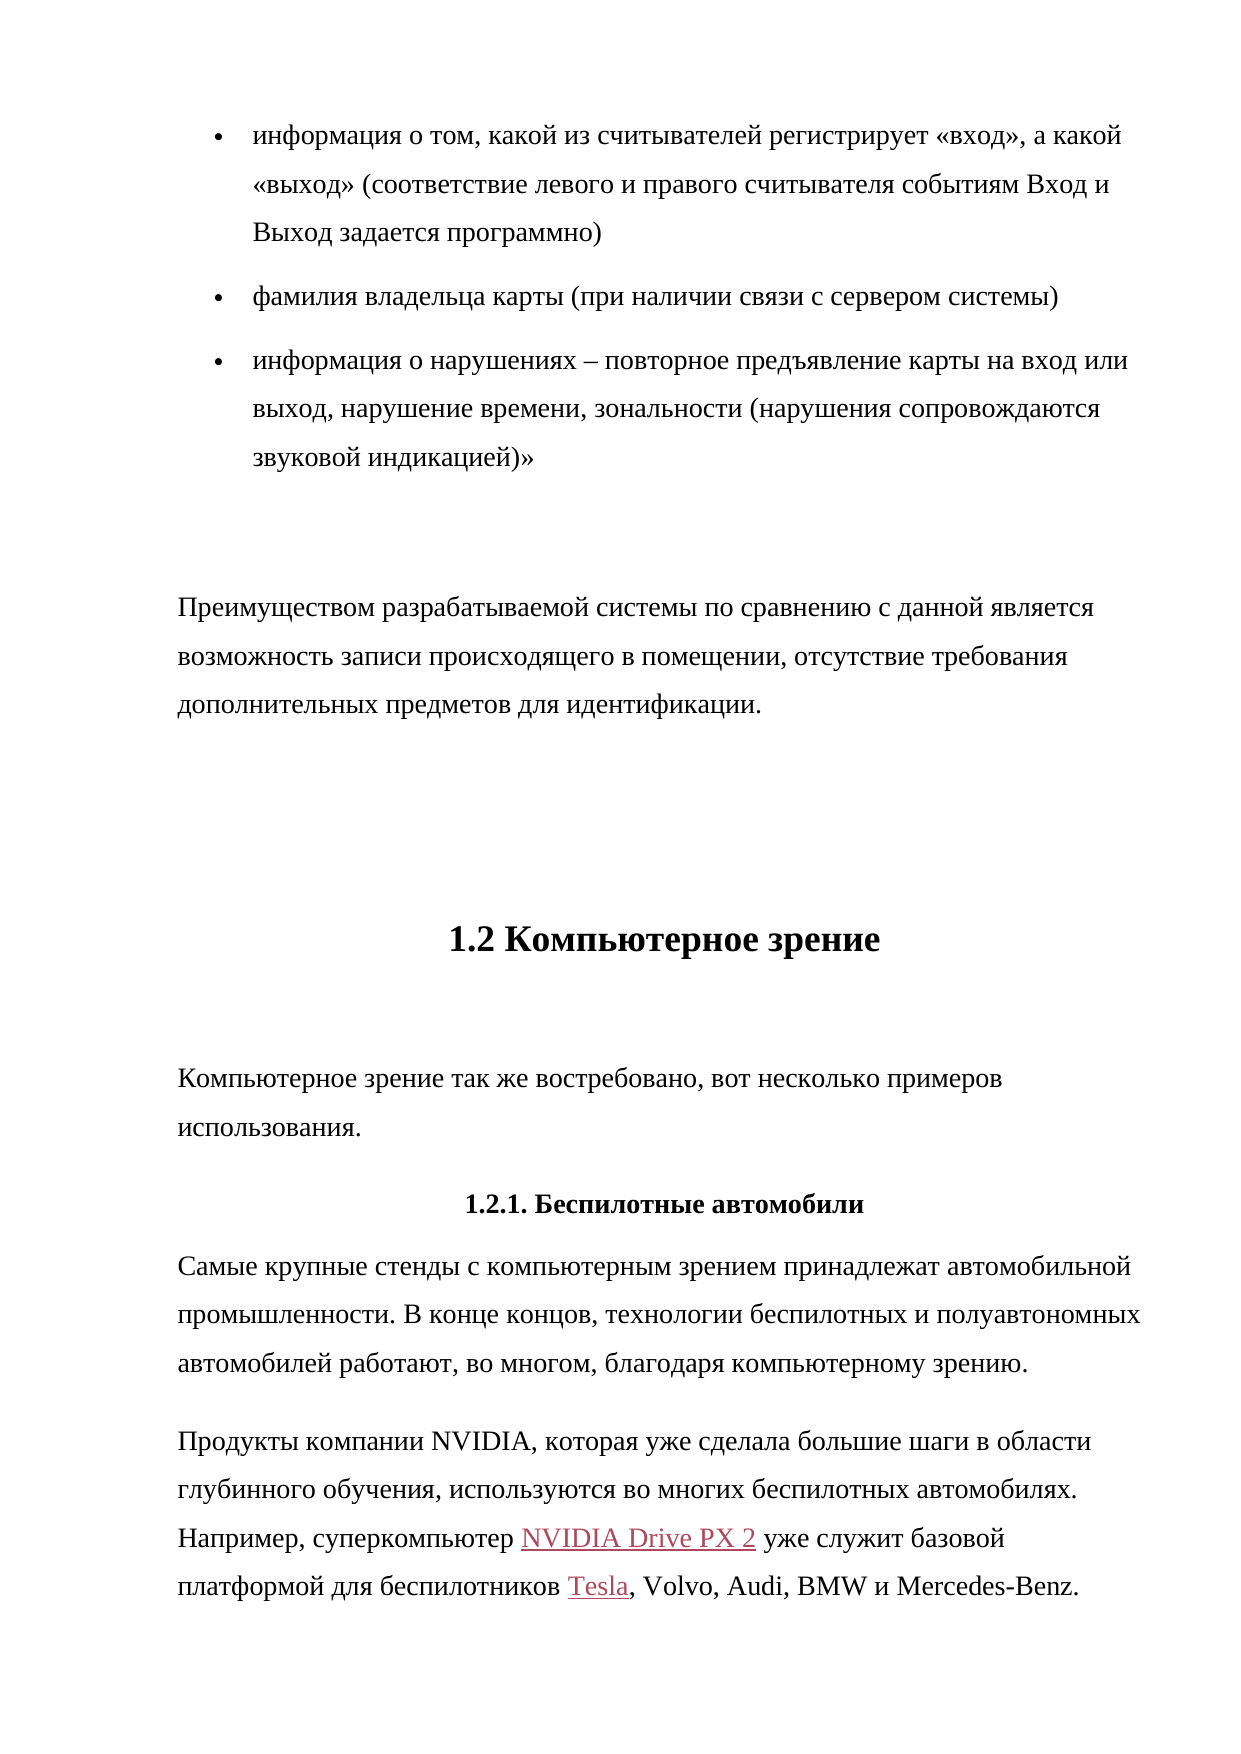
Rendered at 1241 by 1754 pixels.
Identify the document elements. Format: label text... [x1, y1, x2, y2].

list информация о том, какой из считывателей регистрирует «вход», а какой «выход» (соответствие левого и правого считывателя событиям Вход и Выход задается программно) [215, 118, 1152, 248]
text Самые крупные стенды с компьютерным зрением принадлежат автомобильной промышленности. В конце концов, технологии беспилотных и полуавтономных автомобилей работают, во многом, благодаря компьютерному зрению. [177, 1249, 1152, 1378]
list фамилия владельца карты (при наличии связи с сервером системы) [215, 279, 1152, 311]
subtitle 1.2 Компьютерное зрение [177, 917, 1152, 960]
subtitle 1.2.1. Беспилотные автомобили [177, 1187, 1152, 1220]
list информация о нарушениях – повторное предъявление карты на вход или выход, нарушение времени, зональности (нарушения сопровождаются звуковой индикацией)» [215, 343, 1152, 472]
text Продукты компании NVIDIA, которая уже сделала большие шаги в области глубинного обучения, используются во многих беспилотных автомобилях. Например, суперкомпьютер NVIDIA Drive PX 2 уже служит базовой платформой для беспилотников Tesla, Volvo, Audi, BMW и Mercedes-Benz. [177, 1424, 1152, 1602]
text Преимуществом разрабатываемой системы по сравнению с данной является возможность записи происходящего в помещении, отсутствие требования дополнительных предметов для идентификации. [177, 590, 1152, 719]
text Компьютерное зрение так же востребовано, вот несколько примеров использования. [177, 1061, 1152, 1142]
